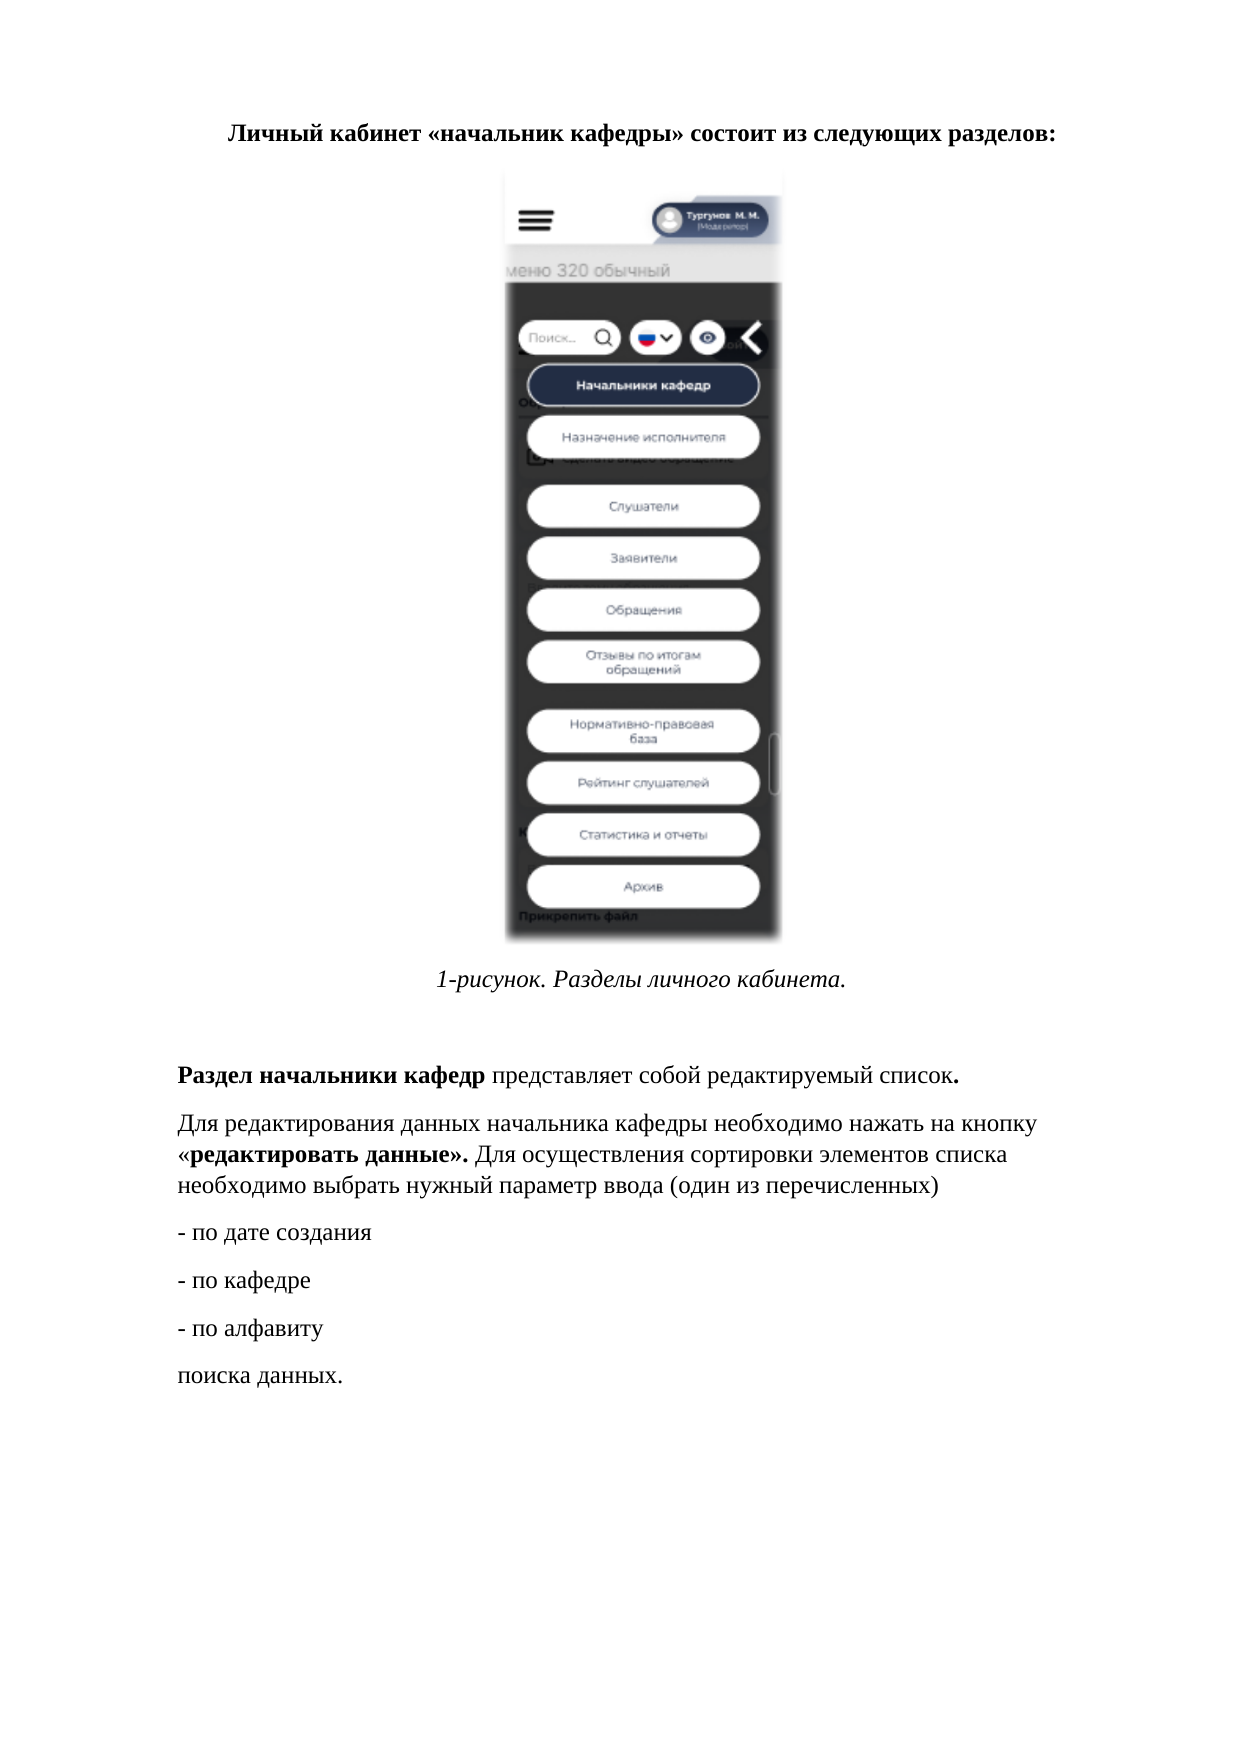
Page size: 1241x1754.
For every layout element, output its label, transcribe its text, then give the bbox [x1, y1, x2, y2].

text поиска данных. [177, 1361, 1107, 1389]
picture [514, 181, 772, 932]
text Для редактирования данных начальника кафедры необходимо нажать на кнопку «редактировать данные». Для осуществления сортировки элементов списка необходимо выбрать нужный параметр ввода (один из перечисленных) [177, 1108, 1107, 1198]
text Раздел начальники кафедр представляет собой редактируемый список. [177, 1060, 1107, 1089]
text Личный кабинет «начальник кафедры» состоит из следующих разделов: [177, 118, 1107, 147]
text - по алфавиту [177, 1313, 1107, 1342]
text - по кафедре [177, 1265, 1107, 1294]
text - по дате создания [177, 1217, 1107, 1246]
text 1-рисунок. Разделы личного кабинета. [177, 964, 1107, 993]
